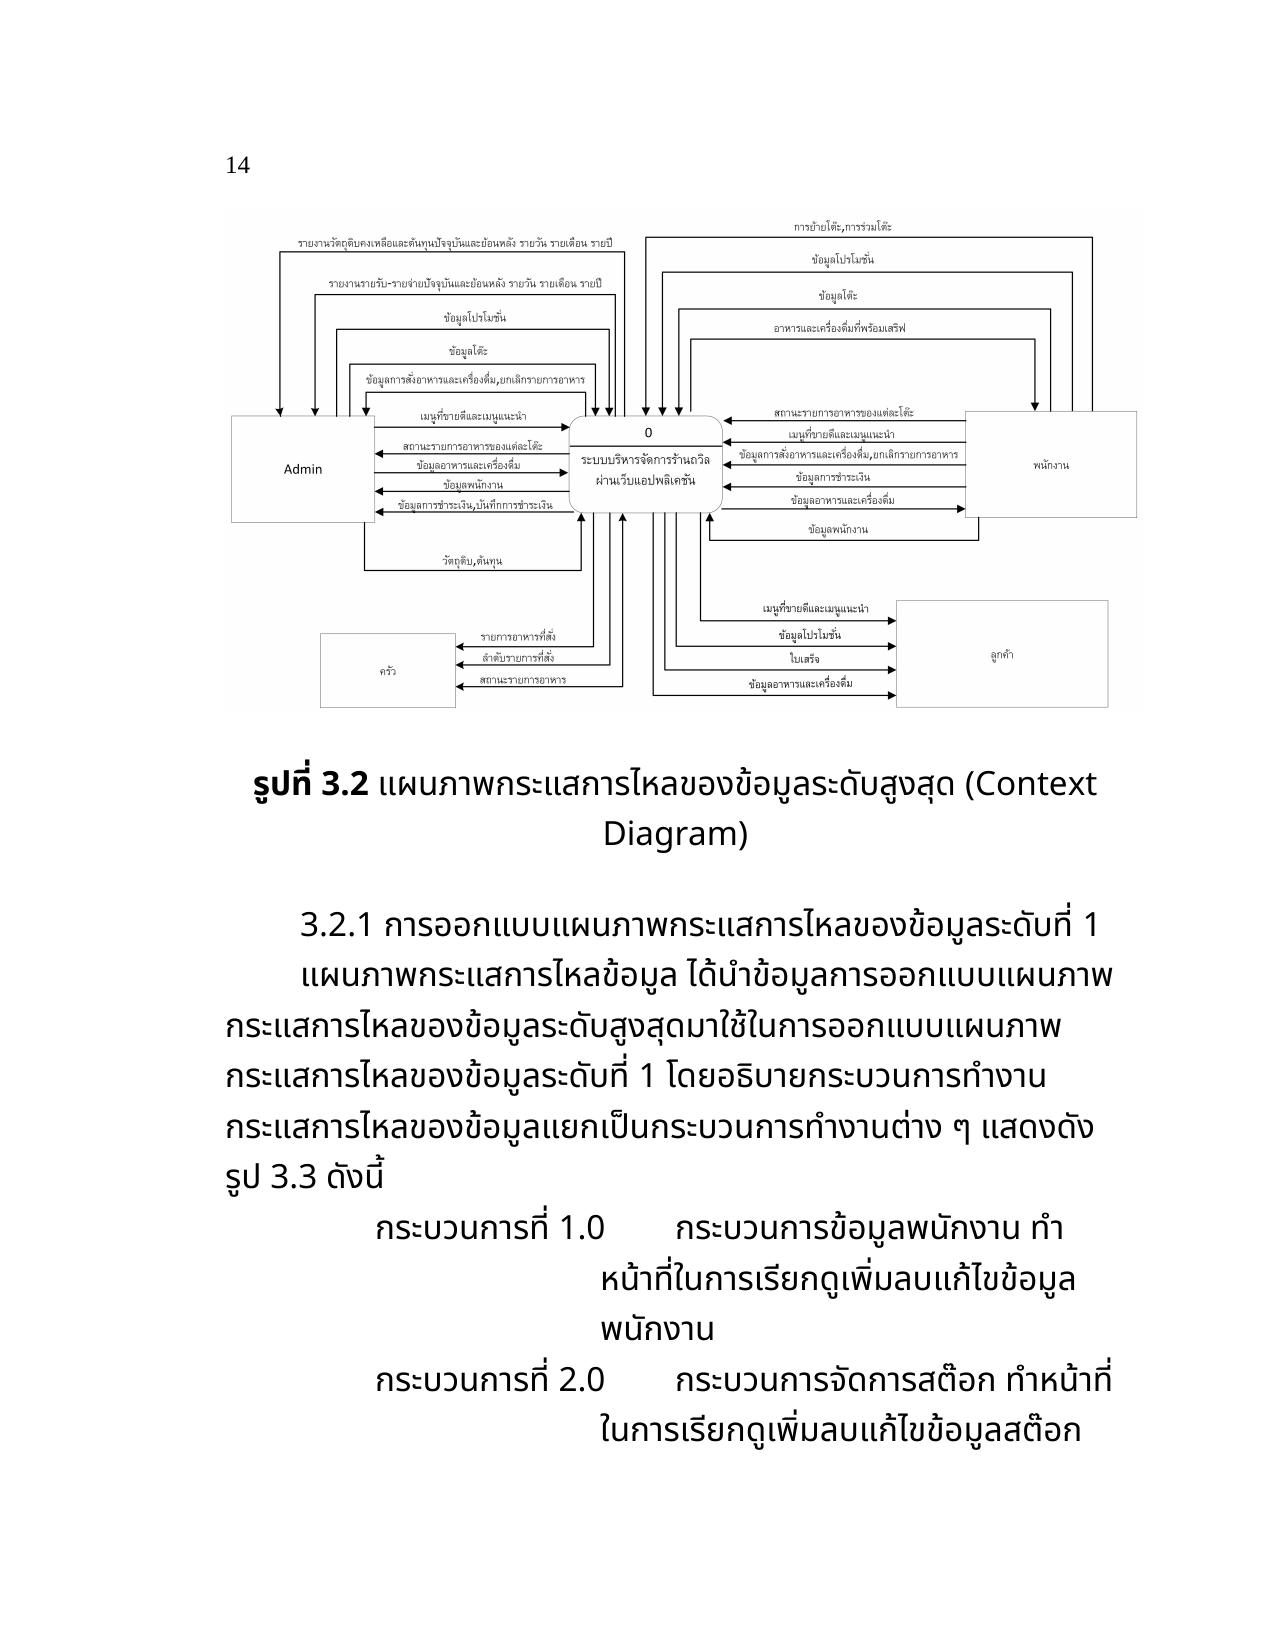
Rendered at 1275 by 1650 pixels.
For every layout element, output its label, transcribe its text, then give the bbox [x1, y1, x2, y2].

text แผนภาพกระแสการไหลข้อมูล ได้นําข้อมูลการออกแบบแผนภาพกระแสการไหลของข้อมูลระดับสูงสุดมาใช้ในการออกแบบแผนภาพกระแสการไหลของข้อมูลระดับที่ 1 โดยอธิบายกระบวนการทํางานกระแสการไหลของข้อมูลแยกเป็นกระบวนการทํางานต่าง ๆ แสดงดังรูป 3.3 ดังนี้ [225, 951, 1125, 1204]
text 3.2.1 การออกแบบแผนภาพกระแสการไหลของข้อมูลระดับที่ 1 [225, 901, 1125, 951]
picture [225, 207, 1143, 714]
text กระบวนการที่ 1.0 กระบวนการข้อมูลพนักงาน ทําหน้าที่ในการเรียกดูเพิ่มลบแก้ไขข้อมูลพนักงาน [375, 1204, 1125, 1355]
text รูปที่ 3.2 แผนภาพกระแสการไหลของข้อมูลระดับสูงสุด (Context Diagram) [225, 759, 1125, 855]
text กระบวนการที่ 2.0 กระบวนการจัดการสต๊อก ทําหน้าที่ในการเรียกดูเพิ่มลบแก้ไขข้อมูลสต๊อก [375, 1355, 1125, 1456]
